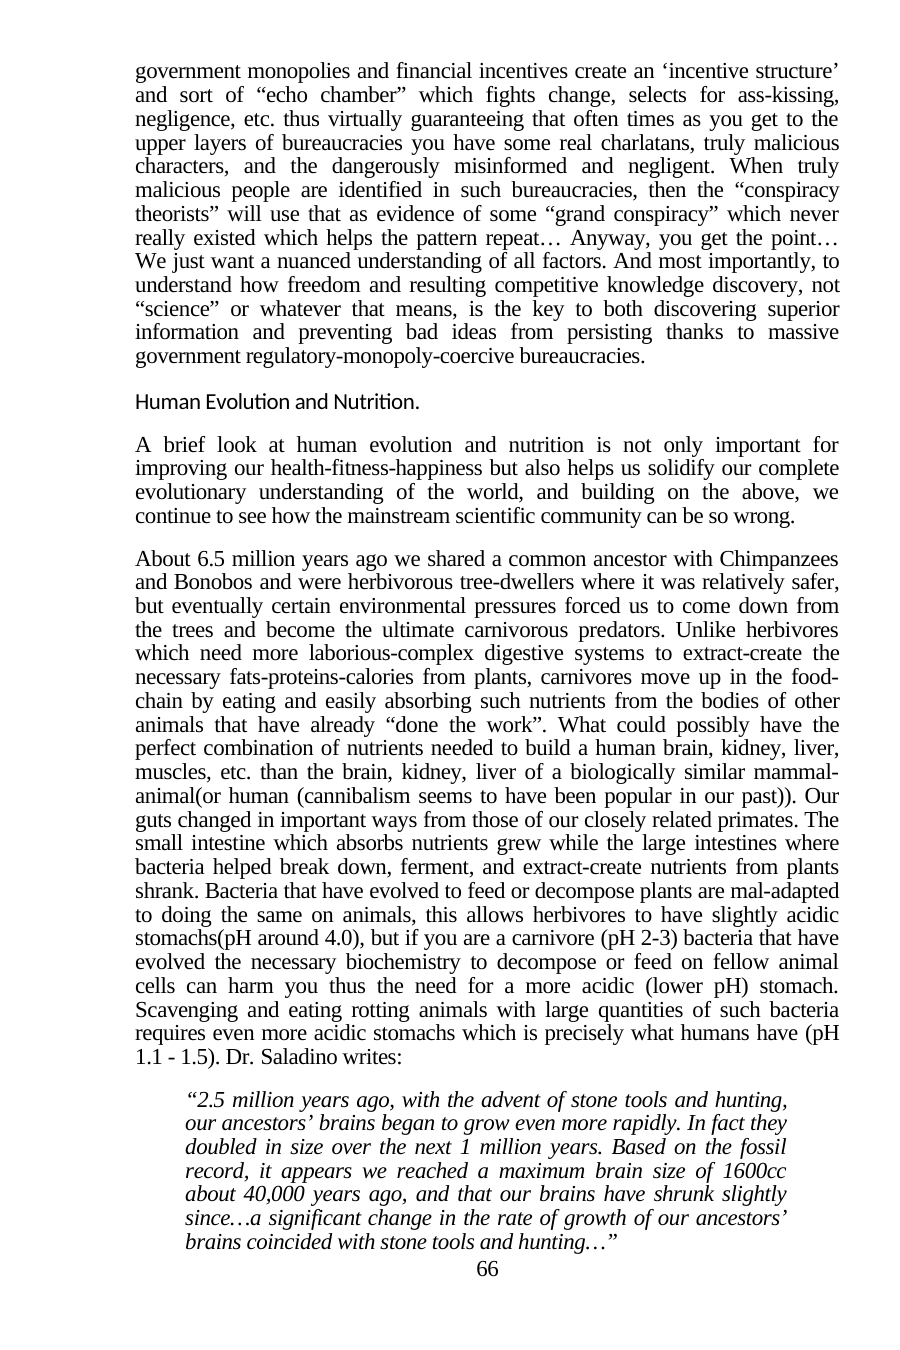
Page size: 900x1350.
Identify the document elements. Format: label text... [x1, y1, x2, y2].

subtitle Human Evolution and Nutrition. [135, 389, 840, 415]
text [135, 60, 840, 369]
text About 6.5 million years ago we shared a common ancestor with Chimpanzees and Bonobos and were herbivorous tree-dwellers where it was relatively safer, but eventually certain environmental pressures forced us to come down from the trees and become the ultimate carnivorous predators. Unlike herbivores which need more laborious-complex digestive systems to extract-create the necessary fats-proteins-calories from plants, carnivores move up in the food-chain by eating and easily absorbing such nutrients from the bodies of other animals that have already “done the work”. What could possibly have the perfect combination of nutrients needed to build a human brain, kidney, liver, muscles, etc. than the brain, kidney, liver of a biologically similar mammal-animal(or human (cannibalism seems to have been popular in our past)). Our guts changed in important ways from those of our closely related primates. The small intestine which absorbs nutrients grew while the large intestines where bacteria helped break down, ferment, and extract-create nutrients from plants shrank. Bacteria that have evolved to feed or decompose plants are mal-adapted to doing the same on animals, this allows herbivores to have slightly acidic stomachs(pH around 4.0), but if you are a carnivore (pH 2-3) bacteria that have evolved the necessary biochemistry to decompose or feed on fellow animal cells can harm you thus the need for a more acidic (lower pH) stomach. Scavenging and eating rotting animals with large quantities of such bacteria requires even more acidic stomachs which is precisely what humans have (pH 1.1 - 1.5). Dr. Saladino writes: [135, 547, 840, 1069]
text “2.5 million years ago, with the advent of stone tools and hunting, our ancestors’ brains began to grow even more rapidly. In fact they doubled in size over the next 1 million years. Based on the fossil record, it appears we reached a maximum brain size of 1600cc about 40,000 years ago, and that our brains have shrunk slightly since…a significant change in the rate of growth of our ancestors’ brains coincided with stone tools and hunting…” [185, 1088, 790, 1254]
text A brief look at human evolution and nutrition is not only important for improving our health-fitness-happiness but also helps us solidify our complete evolutionary understanding of the world, and building on the above, we continue to see how the mainstream scientific community can be so wrong. [135, 433, 840, 528]
